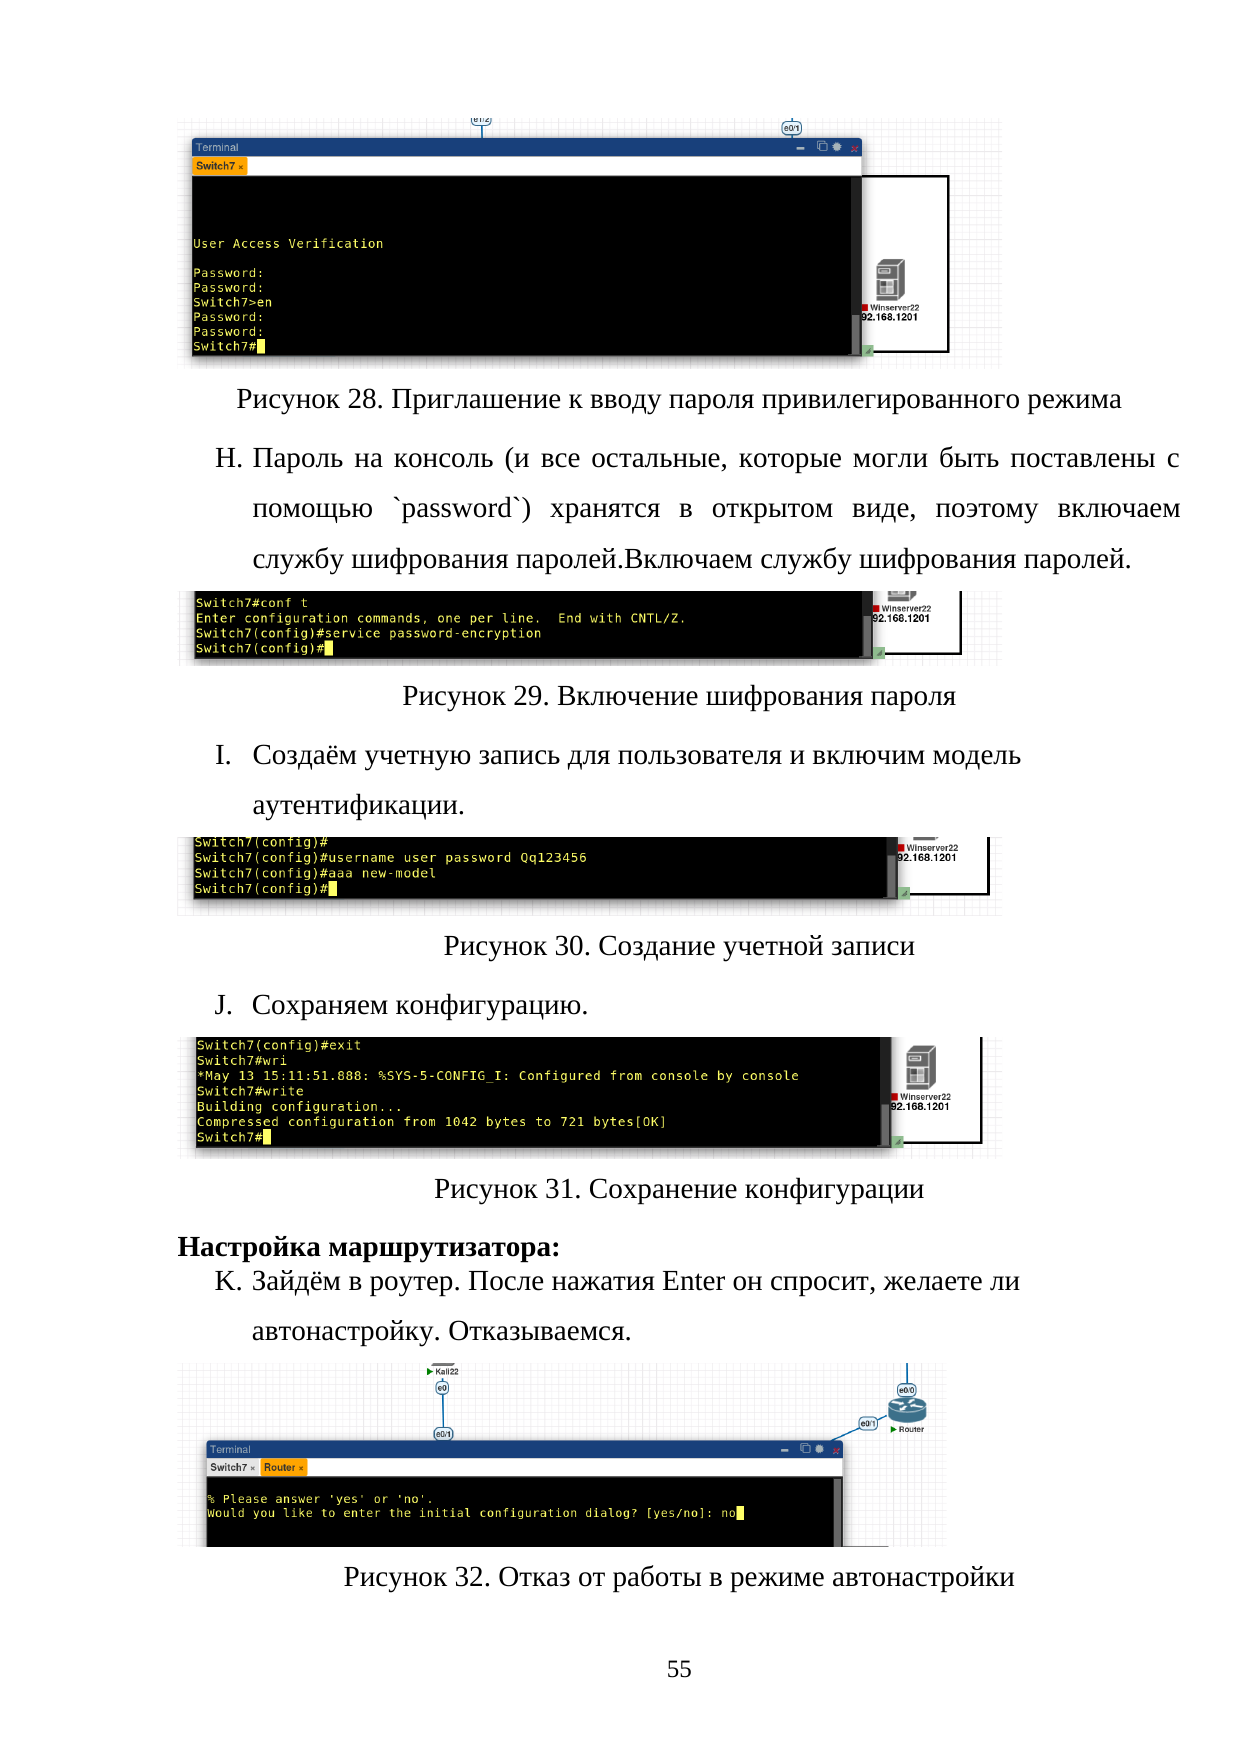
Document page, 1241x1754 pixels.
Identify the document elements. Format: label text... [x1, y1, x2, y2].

list Создаём учетную запись для пользователя и включим модель аутентификации. [215, 737, 1181, 821]
picture [177, 837, 1003, 916]
picture [177, 1363, 947, 1547]
picture [177, 1037, 1003, 1159]
list Пароль на консоль (и все остальные, которые могли быть поставлены с помощью `password`) хранятся в открытом виде, поэтому включаем службу шифрования паролей.Включаем службу шифрования паролей. [215, 440, 1181, 574]
text Настройка маршрутизатора: [177, 1229, 1181, 1263]
picture [177, 118, 1003, 369]
list Зайдём в роутер. После нажатия Enter он спросит, желаете ли автонастройку. Отказываемся. [214, 1263, 1181, 1347]
list Сохраняем конфигурацию. [214, 987, 1181, 1020]
picture [177, 591, 1003, 666]
